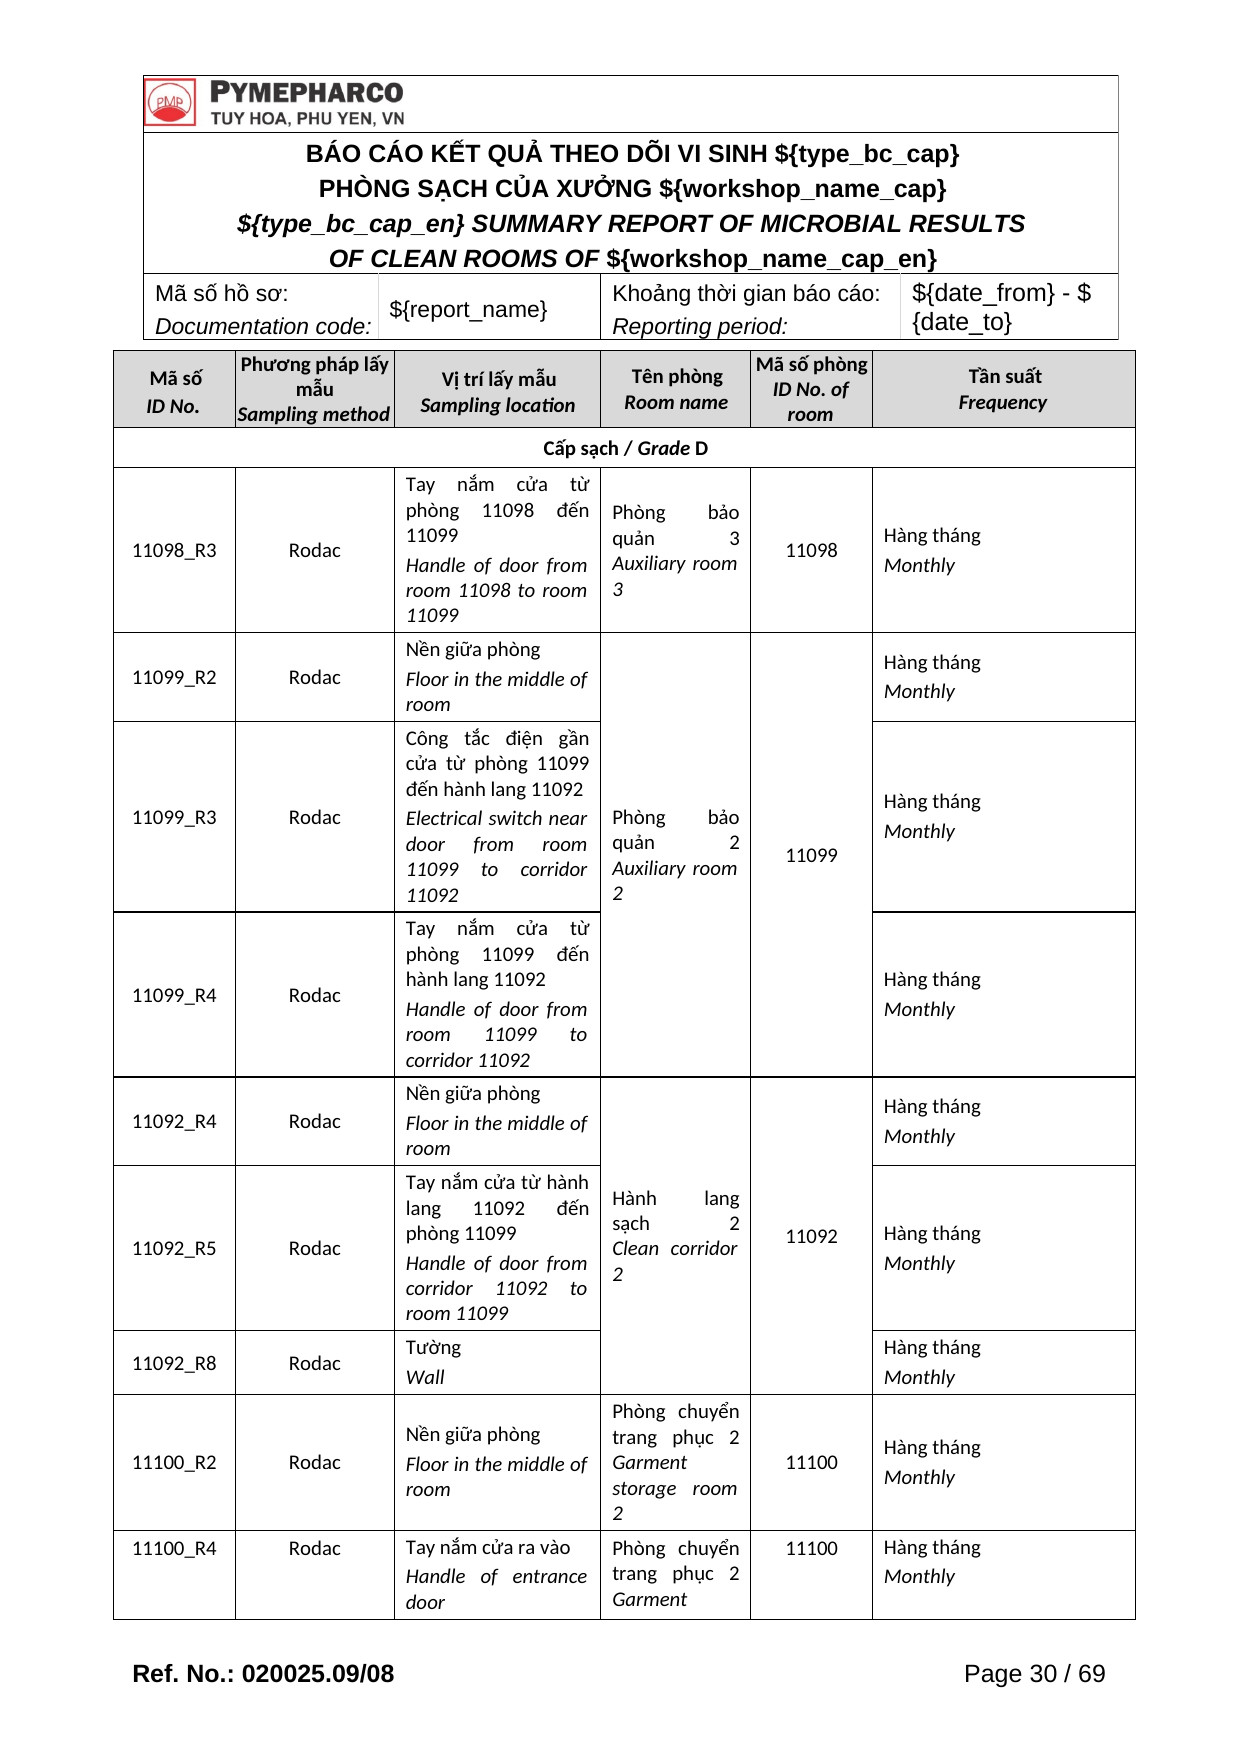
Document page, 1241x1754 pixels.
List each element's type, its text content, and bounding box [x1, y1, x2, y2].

table_cell Nền giữa phòng Floor in the middle of room [395, 633, 600, 721]
table_cell Rodac [236, 913, 394, 1076]
table_cell Rodac [236, 1166, 394, 1330]
table_cell Rodac [236, 633, 394, 721]
table_cell Phòng bảo quản 2 Auxiliary room 2 [601, 633, 750, 1076]
table_cell Phòng chuyển trang phục 2 Garment storage room 2 [601, 1395, 750, 1530]
table_cell Rodac [236, 1331, 394, 1393]
table_cell Tay nắm cửa từ phòng 11098 đến 11099 Handle of door from room 11098 to room 11099 [395, 468, 600, 632]
table_cell Hàng tháng Monthly [873, 633, 1135, 721]
table_cell Tường Wall [395, 1331, 600, 1393]
table_cell 11099_R2 [114, 633, 235, 721]
table_cell 11098_R3 [114, 468, 235, 632]
table_cell 11098 [751, 468, 872, 632]
table_cell 11100_R2 [114, 1395, 235, 1530]
table_cell Rodac [236, 722, 394, 911]
table_cell Hàng tháng Monthly [873, 1531, 1135, 1619]
table_header Mã số phòng ID No. of room [751, 351, 872, 427]
table_cell Nền giữa phòng Floor in the middle of room [395, 1078, 600, 1165]
table_cell Hàng tháng Monthly [873, 1166, 1135, 1330]
table_header Tần suất Frequency [873, 351, 1135, 427]
table_cell Rodac [236, 468, 394, 632]
table_header Tên phòng Room name [601, 351, 750, 427]
table_cell 11099_R4 [114, 913, 235, 1076]
table_cell 11092_R8 [114, 1331, 235, 1393]
table_cell Công tắc điện gần cửa từ phòng 11099 đến hành lang 11092 Electrical switch near door from room 11099 to corridor 11092 [395, 722, 600, 911]
table_cell Hàng tháng Monthly [873, 1331, 1135, 1393]
table_cell Hành lang sạch 2 Clean corridor 2 [601, 1078, 750, 1393]
table_cell Hàng tháng Monthly [873, 1078, 1135, 1165]
table_cell Nền giữa phòng Floor in the middle of room [395, 1395, 600, 1530]
table_header Phương pháp lấy mẫu Sampling method [236, 351, 394, 427]
table_cell 11092_R4 [114, 1078, 235, 1165]
table_cell Hàng tháng Monthly [873, 722, 1135, 911]
table_cell 11100 [751, 1395, 872, 1530]
table_cell 11100 [751, 1531, 872, 1619]
picture [144, 78, 404, 127]
table_cell 11099 [751, 633, 872, 1076]
table_cell Rodac [236, 1395, 394, 1530]
table_cell 11099_R3 [114, 722, 235, 911]
table_cell 11092 [751, 1078, 872, 1393]
table_cell 11092_R5 [114, 1166, 235, 1330]
table_cell 11100_R4 [114, 1531, 235, 1619]
table_cell Rodac [236, 1078, 394, 1165]
table_cell Cấp sạch / Grade D [114, 428, 1135, 467]
table_cell Hàng tháng Monthly [873, 1395, 1135, 1530]
table_header Mã số ID No. [114, 351, 235, 427]
table_cell Tay nắm cửa từ hành lang 11092 đến phòng 11099 Handle of door from corridor 11092 to room 11099 [395, 1166, 600, 1330]
table_cell Tay nắm cửa từ phòng 11099 đến hành lang 11092 Handle of door from room 11099 to corridor 11092 [395, 913, 600, 1076]
table_cell Hàng tháng Monthly [873, 468, 1135, 632]
table_cell Phòng bảo quản 3 Auxiliary room 3 [601, 468, 750, 632]
table_cell Hàng tháng Monthly [873, 913, 1135, 1076]
table_cell Phòng chuyển trang phục 2 Garment storage room 2 [601, 1531, 750, 1619]
table_cell Tay nắm cửa ra vào Handle of entrance door [395, 1531, 600, 1619]
table_header Vị trí lấy mẫu Sampling location [395, 351, 600, 427]
table_cell Rodac [236, 1531, 394, 1619]
